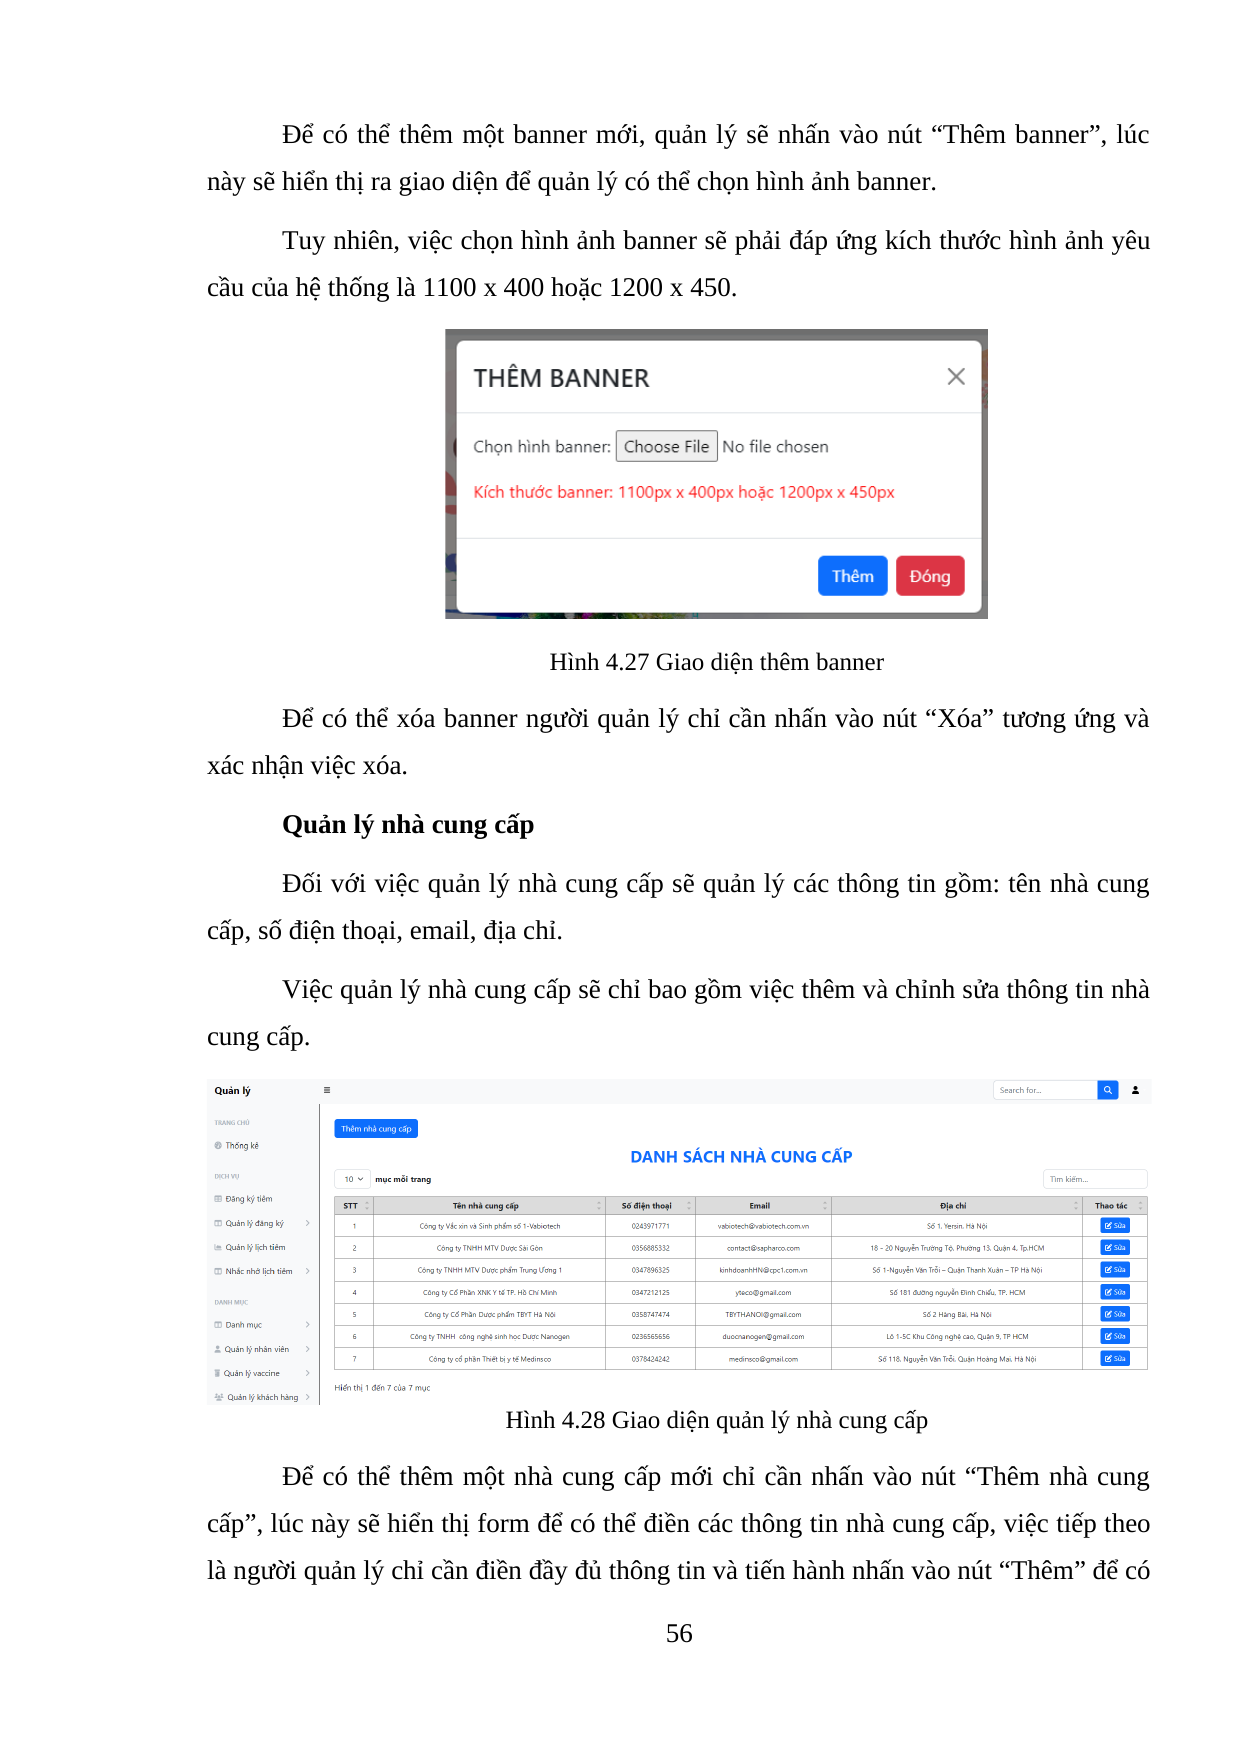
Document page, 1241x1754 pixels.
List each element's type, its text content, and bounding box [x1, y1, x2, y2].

text Để có thể thêm một banner mới, quản lý sẽ nhấn vào nút “Thêm banner”, lúc này sẽ hiển thị ra giao diện để quản lý có thể chọn hình ảnh banner. [207, 118, 1152, 196]
text Việc quản lý nhà cung cấp sẽ chỉ bao gồm việc thêm và chỉnh sửa thông tin nhà cung cấp. [207, 973, 1152, 1051]
text Đối với việc quản lý nhà cung cấp sẽ quản lý các thông tin gồm: tên nhà cung cấp, số điện thoại, email, địa chỉ. [207, 868, 1152, 945]
text Tuy nhiên, việc chọn hình ảnh banner sẽ phải đáp ứng kích thước hình ảnh yêu cầu của hệ thống là 1100 x 400 hoặc 1200 x 450. [207, 224, 1152, 302]
picture [206, 1079, 1152, 1405]
picture [445, 329, 988, 619]
text Để có thể xóa banner người quản lý chỉ cần nhấn vào nút “Xóa” tương ứng và xác nhận việc xóa. [207, 703, 1152, 780]
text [207, 1460, 1152, 1585]
text Quản lý nhà cung cấp [207, 808, 1152, 839]
